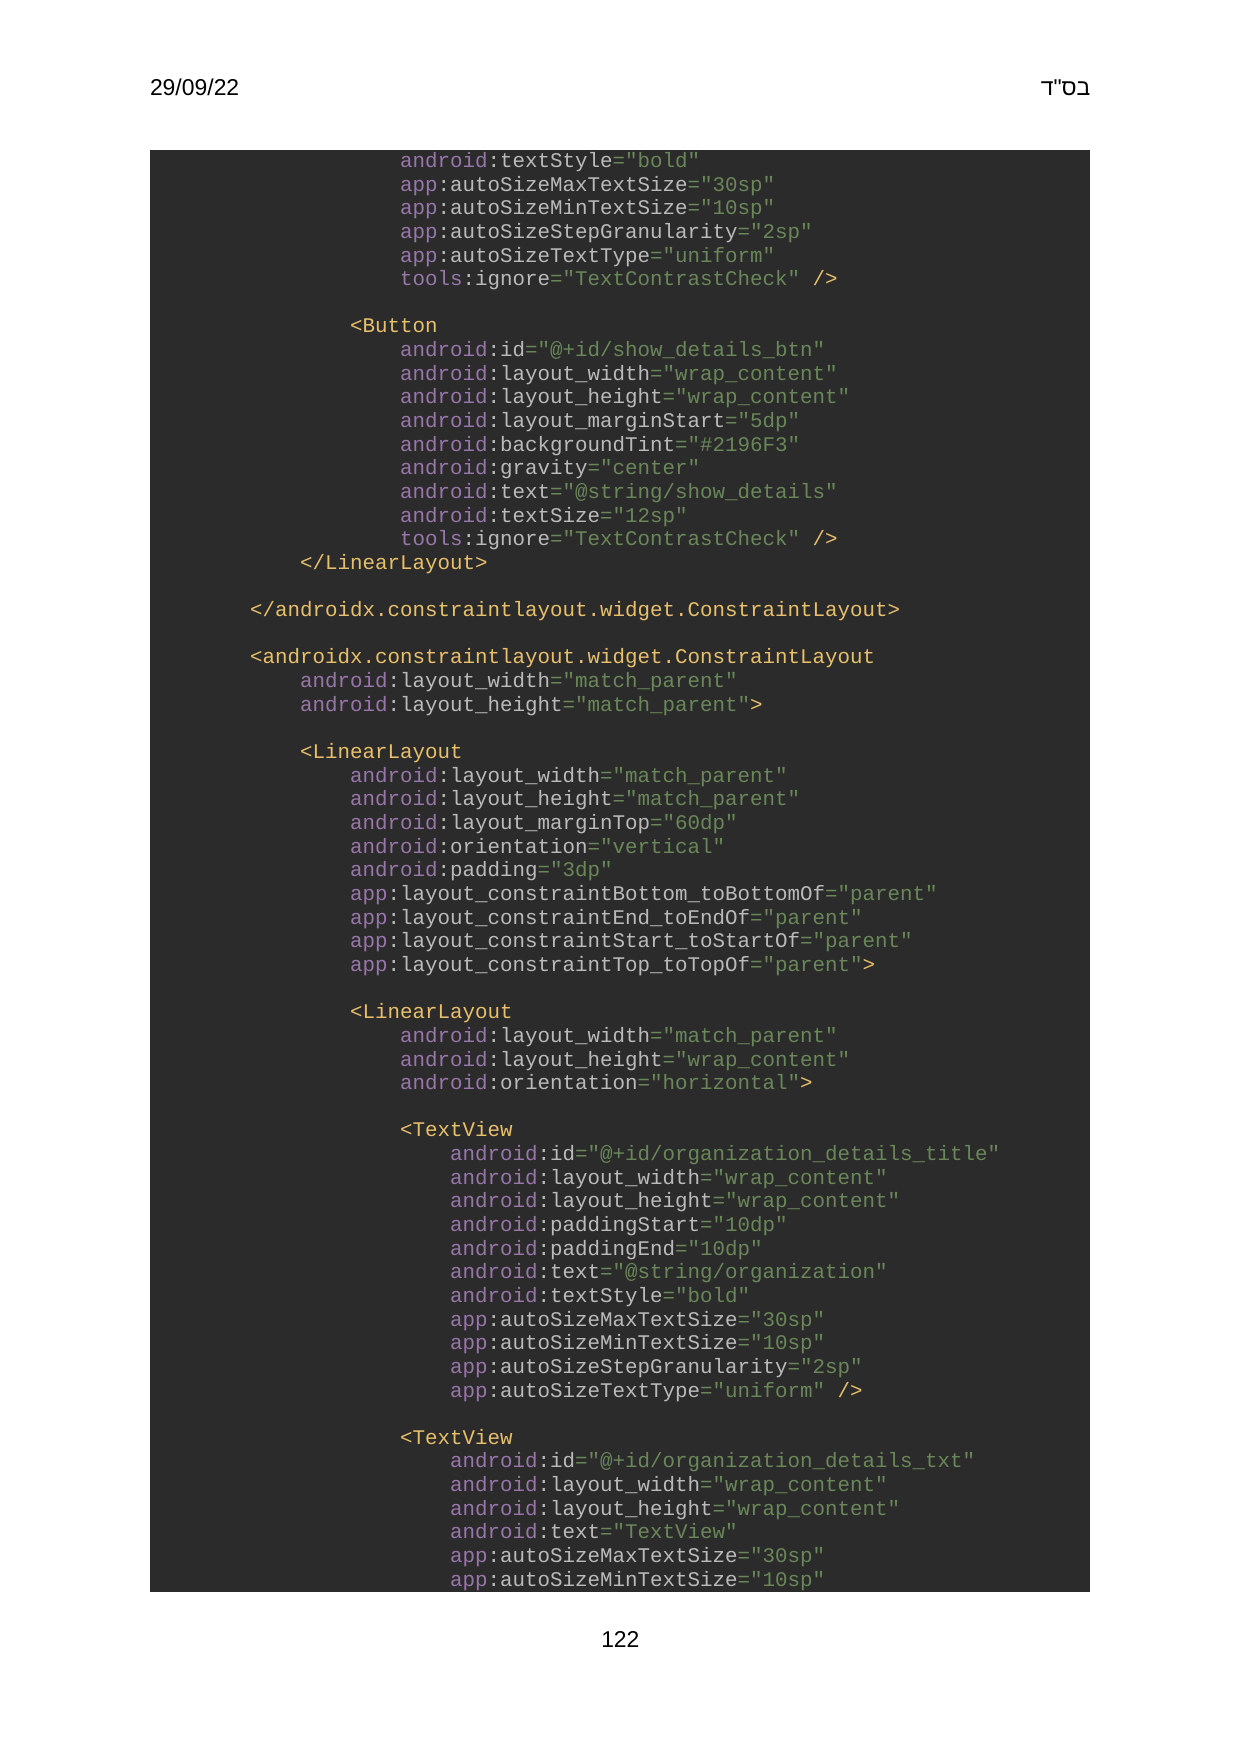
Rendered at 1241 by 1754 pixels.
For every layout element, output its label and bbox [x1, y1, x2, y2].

text [150, 150, 1090, 1592]
